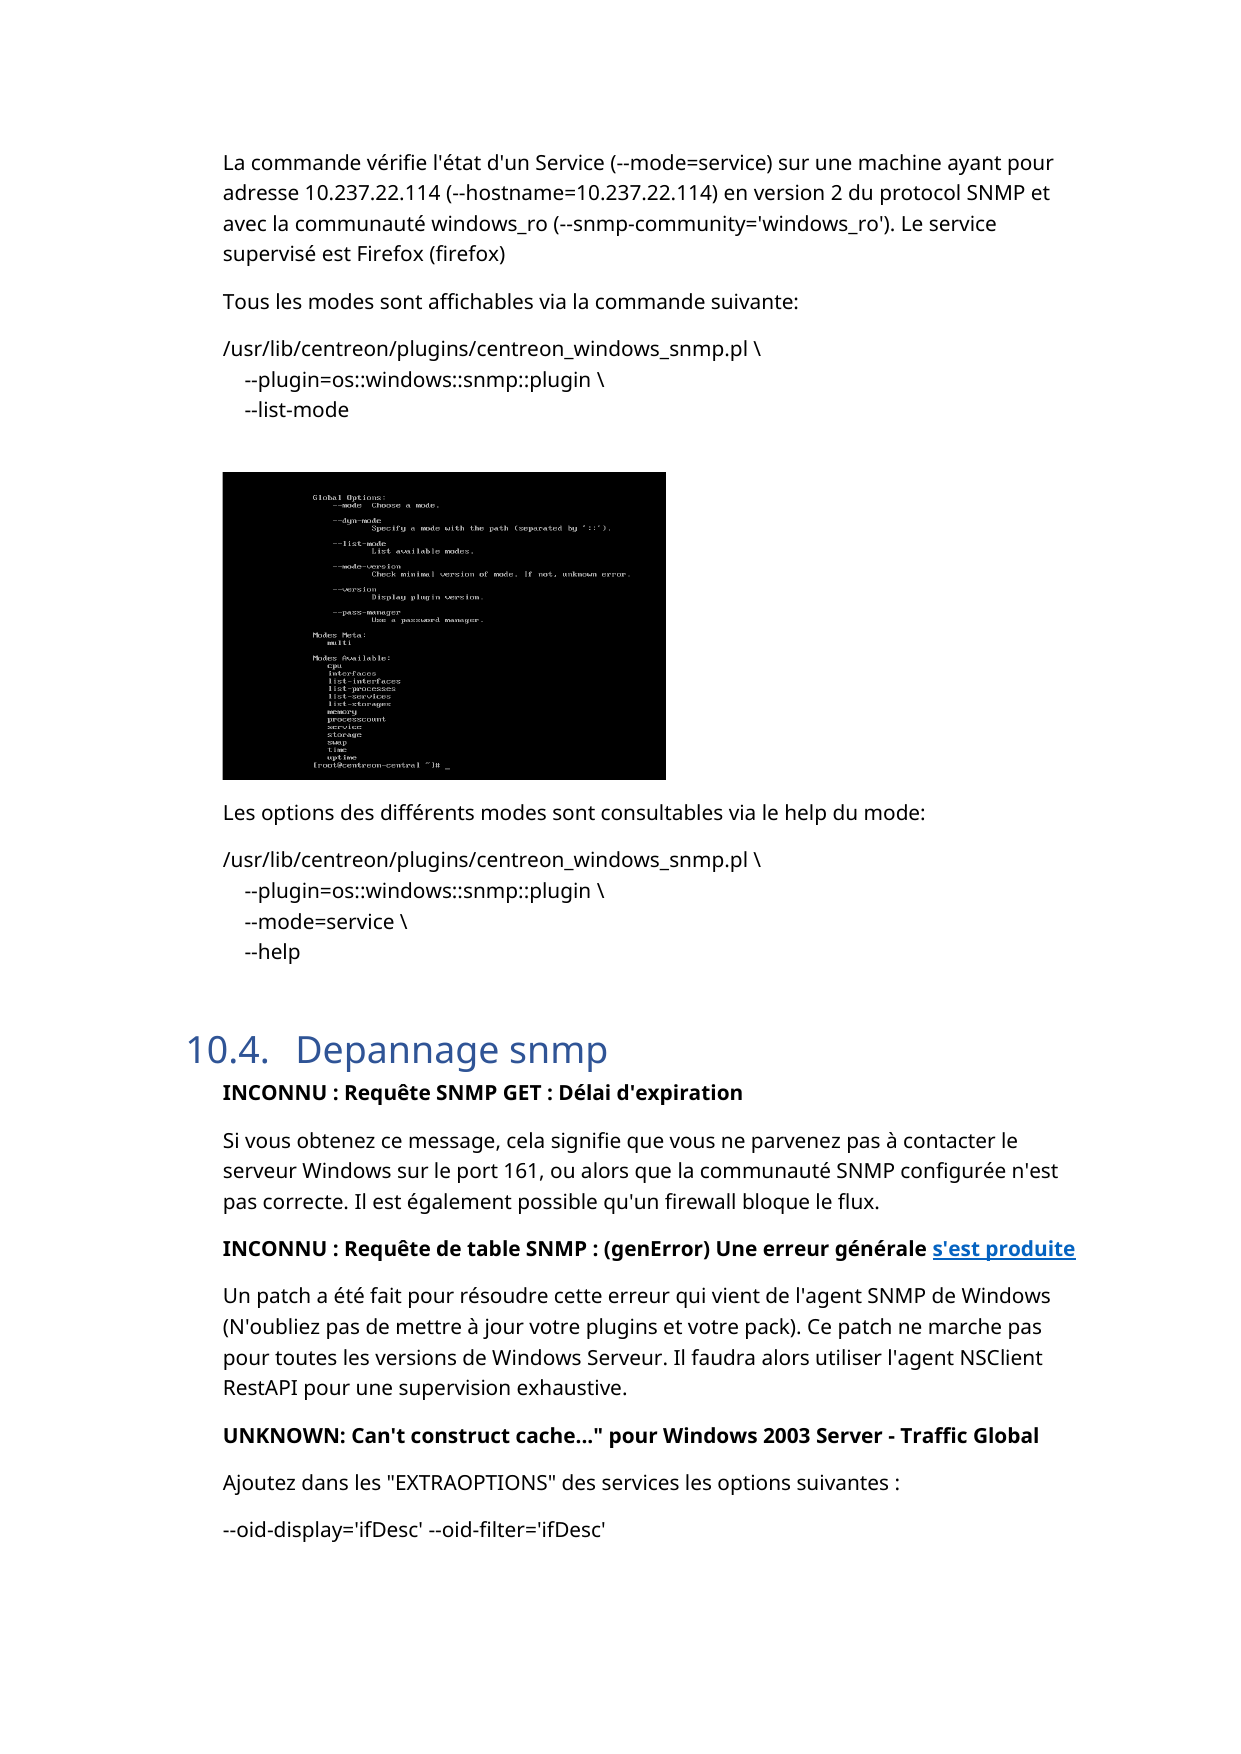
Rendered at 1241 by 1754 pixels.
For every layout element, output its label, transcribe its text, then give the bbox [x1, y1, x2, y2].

text INCONNU : Requête SNMP GET : Délai d'expiration [223, 1078, 1093, 1107]
picture [222, 472, 666, 780]
text Un patch a été fait pour résoudre cette erreur qui vient de l'agent SNMP de Windows (N'oubliez pas de mettre à jour votre plugins et votre pack). Ce patch ne marche pas pour toutes les versions de Windows Serveur. Il faudra alors utiliser l'agent NSClient RestAPI pour une supervision exhaustive. [223, 1282, 1093, 1402]
subtitle Depannage snmp [185, 1023, 1093, 1074]
text Tous les modes sont affichables via la commande suivante: [223, 287, 1093, 315]
text Ajoutez dans les "EXTRAOPTIONS" des services les options suivantes : [223, 1468, 1093, 1496]
text Si vous obtenez ce message, cela signifie que vous ne parvenez pas à contacter le serveur Windows sur le port 161, ou alors que la communauté SNMP configurée n'est pas correcte. Il est également possible qu'un firewall bloque le flux. [223, 1126, 1093, 1215]
text INCONNU : Requête de table SNMP : (genError) Une erreur générale s'est produite [223, 1234, 1093, 1263]
text UNKNOWN: Can't construct cache..." pour Windows 2003 Server - Traffic Global​ [223, 1421, 1093, 1449]
text /usr/lib/centreon/plugins/centreon_windows_snmp.pl \ --plugin=os::windows::snmp::plugin \ --mode=service \ --help [223, 846, 1093, 996]
text /usr/lib/centreon/plugins/centreon_windows_snmp.pl \ --plugin=os::windows::snmp::plugin \ --list-mode [223, 334, 1093, 454]
text Les options des différents modes sont consultables via le help du mode: [223, 798, 1093, 827]
text La commande vérifie l'état d'un Service (--mode=service) sur une machine ayant pour adresse 10.237.22.114 (--hostname=10.237.22.114) en version 2 du protocol SNMP et avec la communauté windows_ro (--snmp-community='windows_ro'). Le service supervisé est Firefox (firefox) [223, 148, 1093, 268]
text --oid-display='ifDesc' --oid-filter='ifDesc' [223, 1515, 1093, 1574]
